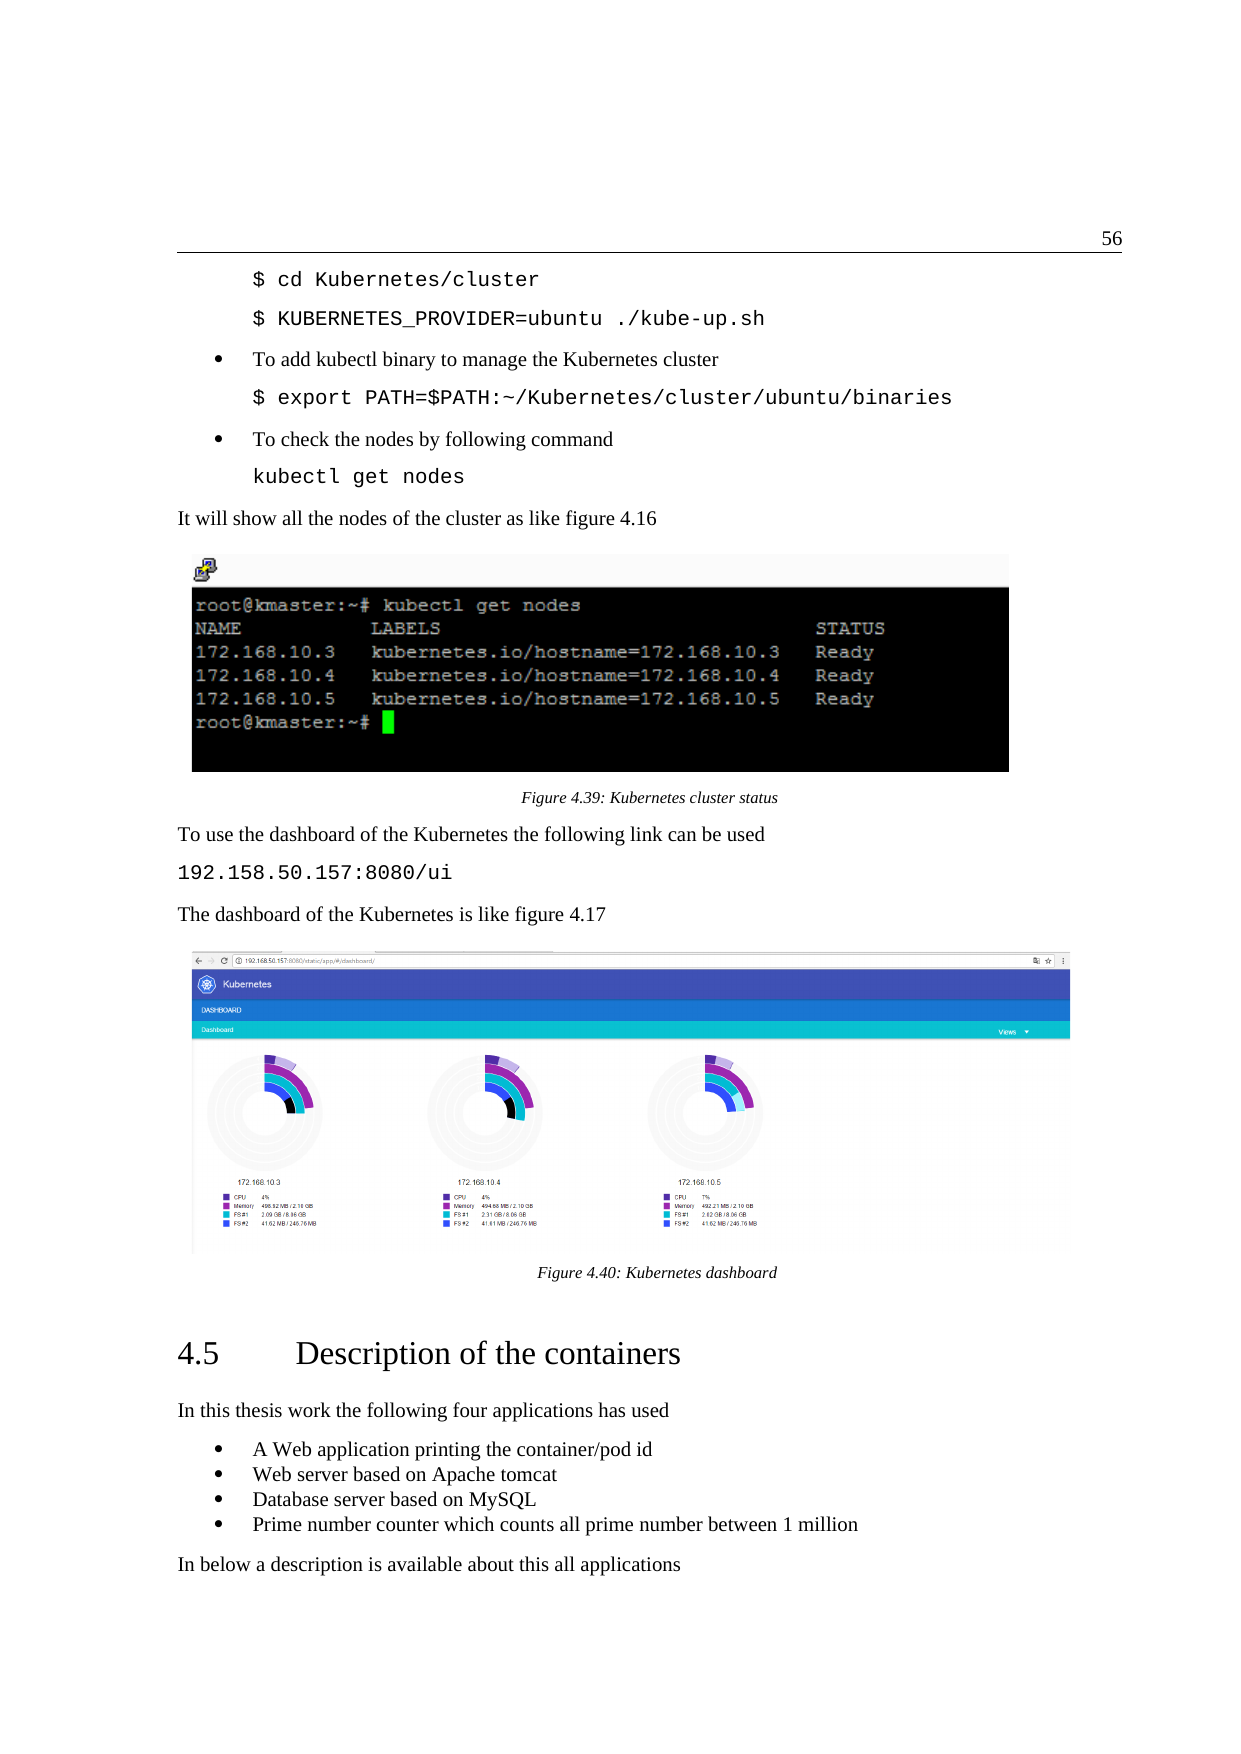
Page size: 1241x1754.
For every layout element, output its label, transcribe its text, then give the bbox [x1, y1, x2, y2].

text To use the dashboard of the Kubernetes the following link can be used [177, 821, 1122, 846]
picture [191, 554, 1009, 772]
text The dashboard of the Kubernetes is like figure 4.17 [177, 901, 1122, 926]
list Web server based on Apache tomcat [215, 1461, 1122, 1486]
text 192.158.50.157:8080/ui [177, 861, 1122, 886]
subtitle Description of the containers [177, 1332, 1122, 1372]
list $ export PATH=$PATH:~/Kubernetes/cluster/ubuntu/binaries [252, 386, 1122, 411]
list Prime number counter which counts all prime number between 1 million [215, 1511, 1122, 1536]
text It will show all the nodes of the cluster as like figure 4.16 [177, 505, 1122, 530]
list Database server based on MySQL [215, 1486, 1122, 1511]
list A Web application printing the container/pod id [215, 1436, 1122, 1461]
text In this thesis work the following four applications has used [177, 1397, 1122, 1422]
text In below a description is available about this all applications [177, 1551, 1122, 1576]
list $ cd Kubernetes/cluster [252, 267, 1122, 292]
list $ KUBERNETES_PROVIDER=ubuntu ./kube-up.sh [252, 307, 1122, 332]
list To add kubectl binary to manage the Kubernetes cluster [215, 346, 1122, 371]
picture [191, 951, 1071, 1254]
list To check the nodes by following command [215, 426, 1122, 451]
list kubectl get nodes [252, 465, 1122, 490]
